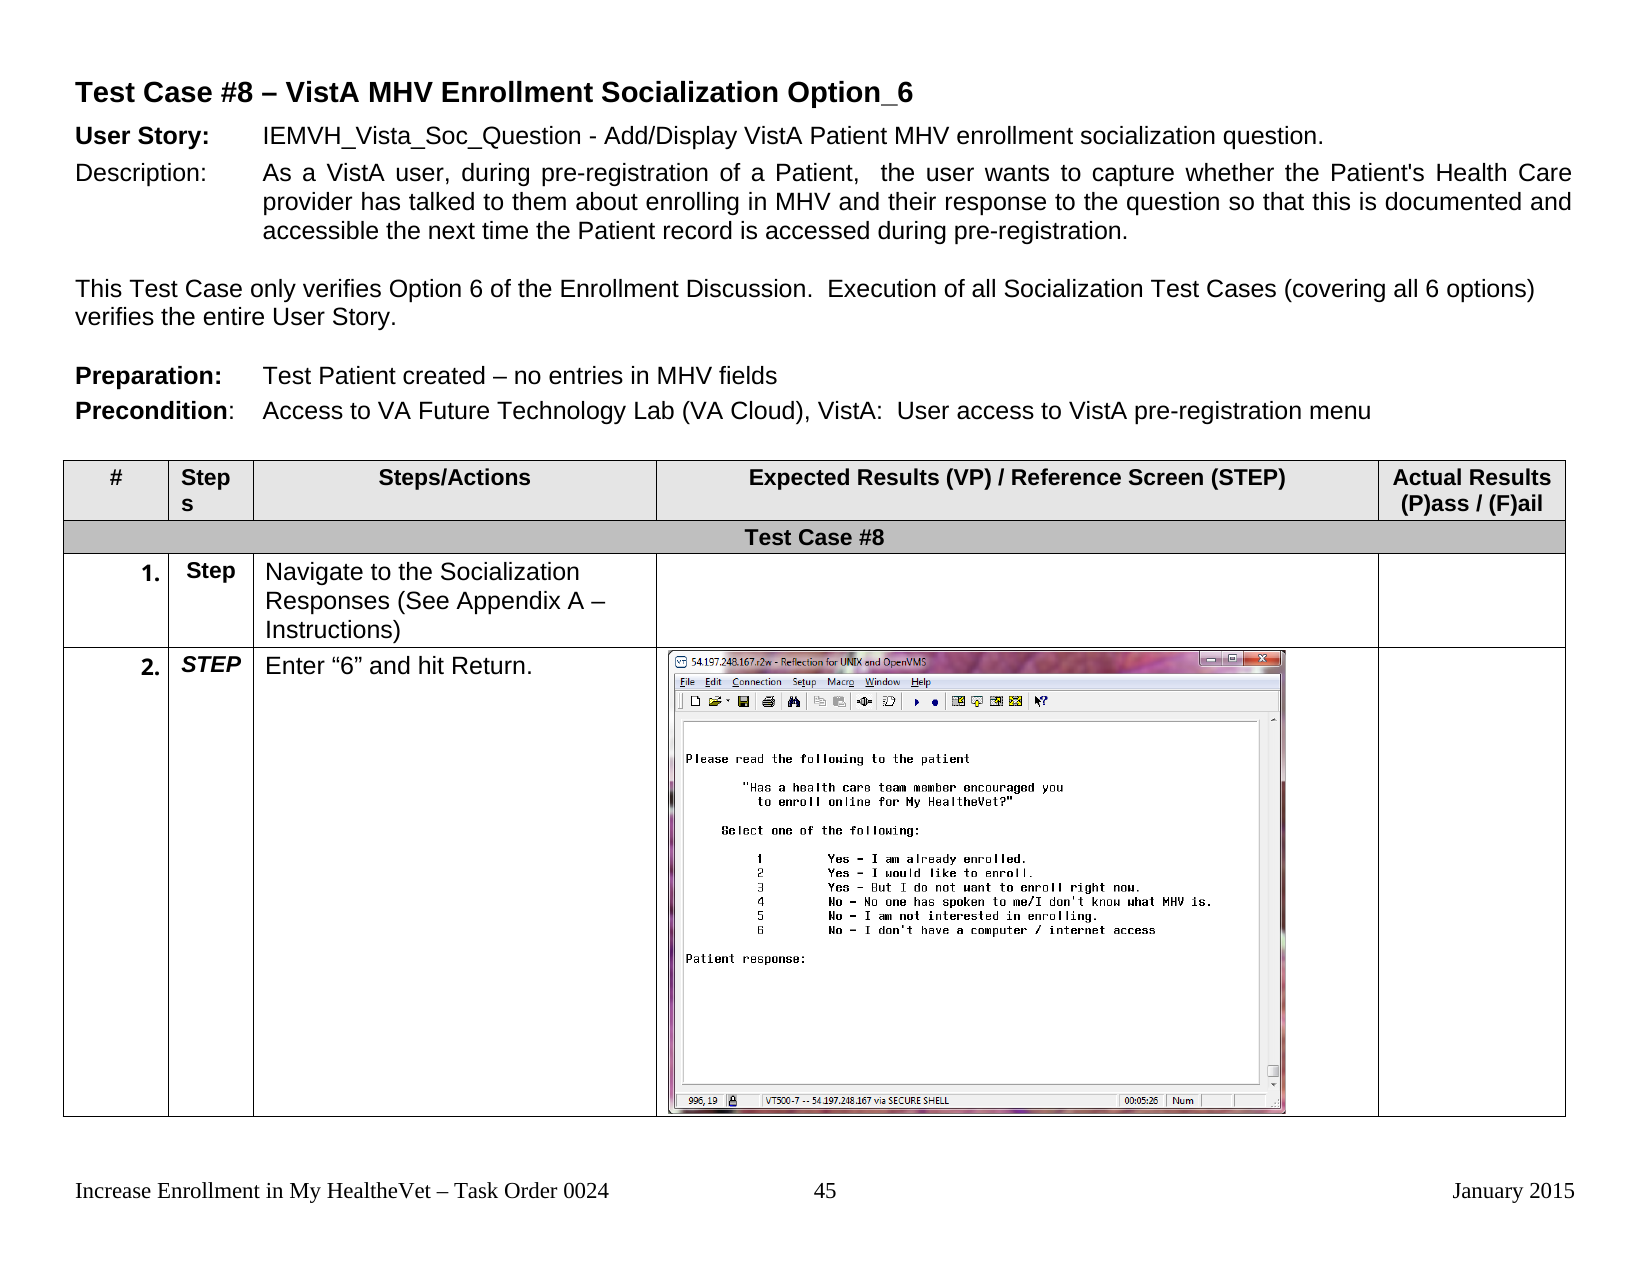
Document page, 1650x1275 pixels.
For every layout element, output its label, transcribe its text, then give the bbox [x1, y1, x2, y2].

text Precondition: Access to VA Future Technology Lab (VA Cloud), VistA: User access to VistA pre-registration menu [75, 396, 1575, 425]
table_header # [64, 461, 168, 520]
table_cell [64, 554, 168, 647]
table_cell Test Case #8 [64, 521, 1565, 553]
text Preparation: Test Patient created – no entries in MHV fields [75, 361, 1575, 390]
text This Test Case only verifies Option 6 of the Enrollment Discussion. Execution of all Socialization Test Cases (covering all 6 options) verifies the entire User Story. [75, 273, 1575, 331]
table_header Steps [169, 461, 253, 520]
table_cell [1379, 648, 1565, 1116]
table_cell [657, 648, 1378, 1116]
table_header Expected Results (VP) / Reference Screen (STEP) [657, 461, 1378, 520]
table_header Steps/Actions [254, 461, 656, 520]
table_cell Enter “6” and hit Return. [254, 648, 656, 1116]
text User Story: IEMVH_Vista_Soc_Question - Add/Display VistA Patient MHV enrollment socialization question. [75, 121, 1575, 150]
table_cell [64, 648, 168, 1116]
table_cell Navigate to the Socialization Responses (See Appendix A – Instructions) [254, 554, 656, 647]
subtitle Test Case #8 – VistA MHV Enrollment Socialization Option_6 [75, 75, 1575, 108]
table_cell STEP [169, 648, 253, 1116]
text Description: As a VistA user, during pre-registration of a Patient, the user wants to capture whether the Patient's Health Care provider has talked to them about enrolling in MHV and their response to the question so that this is documented and accessible the next time the Patient record is accessed during pre-registration. [75, 158, 1575, 244]
table_header Actual Results (P)ass / (F)ail [1379, 461, 1565, 520]
table_cell [1379, 554, 1565, 647]
picture [668, 650, 1286, 1114]
table_cell [657, 554, 1378, 647]
table_cell Step [169, 554, 253, 647]
